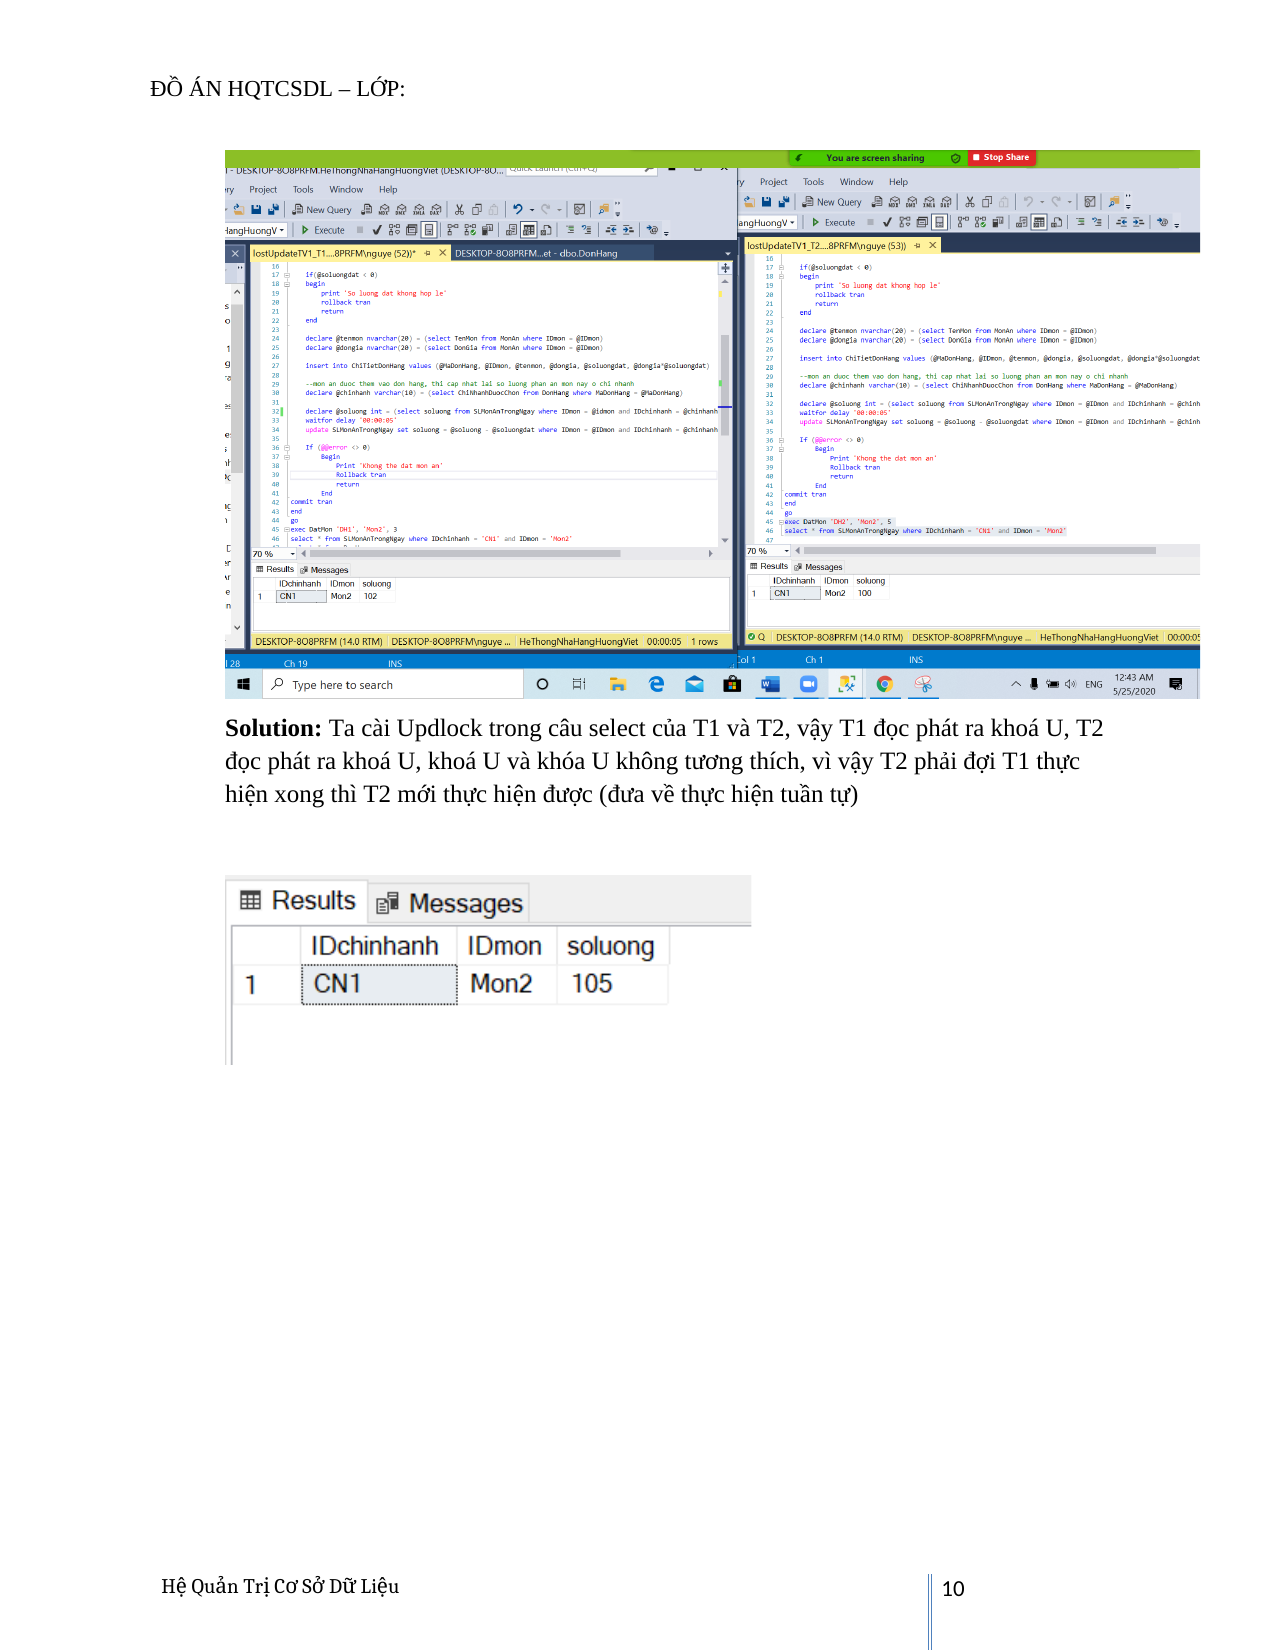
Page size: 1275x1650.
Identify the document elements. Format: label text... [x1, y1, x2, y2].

text Solution: Ta cài Updlock trong câu select của T1 và T2, vậy T1 đọc phát ra khoá U, T2 đọc phát ra khoá U, khoá U và khóa U không tương thích, vì vậy T2 phải đợi T1 thực hiện xong thì T2 mới thực hiện được (đưa về thực hiện tuần tự) [225, 713, 1125, 808]
picture [225, 150, 1200, 699]
picture [225, 875, 752, 1065]
